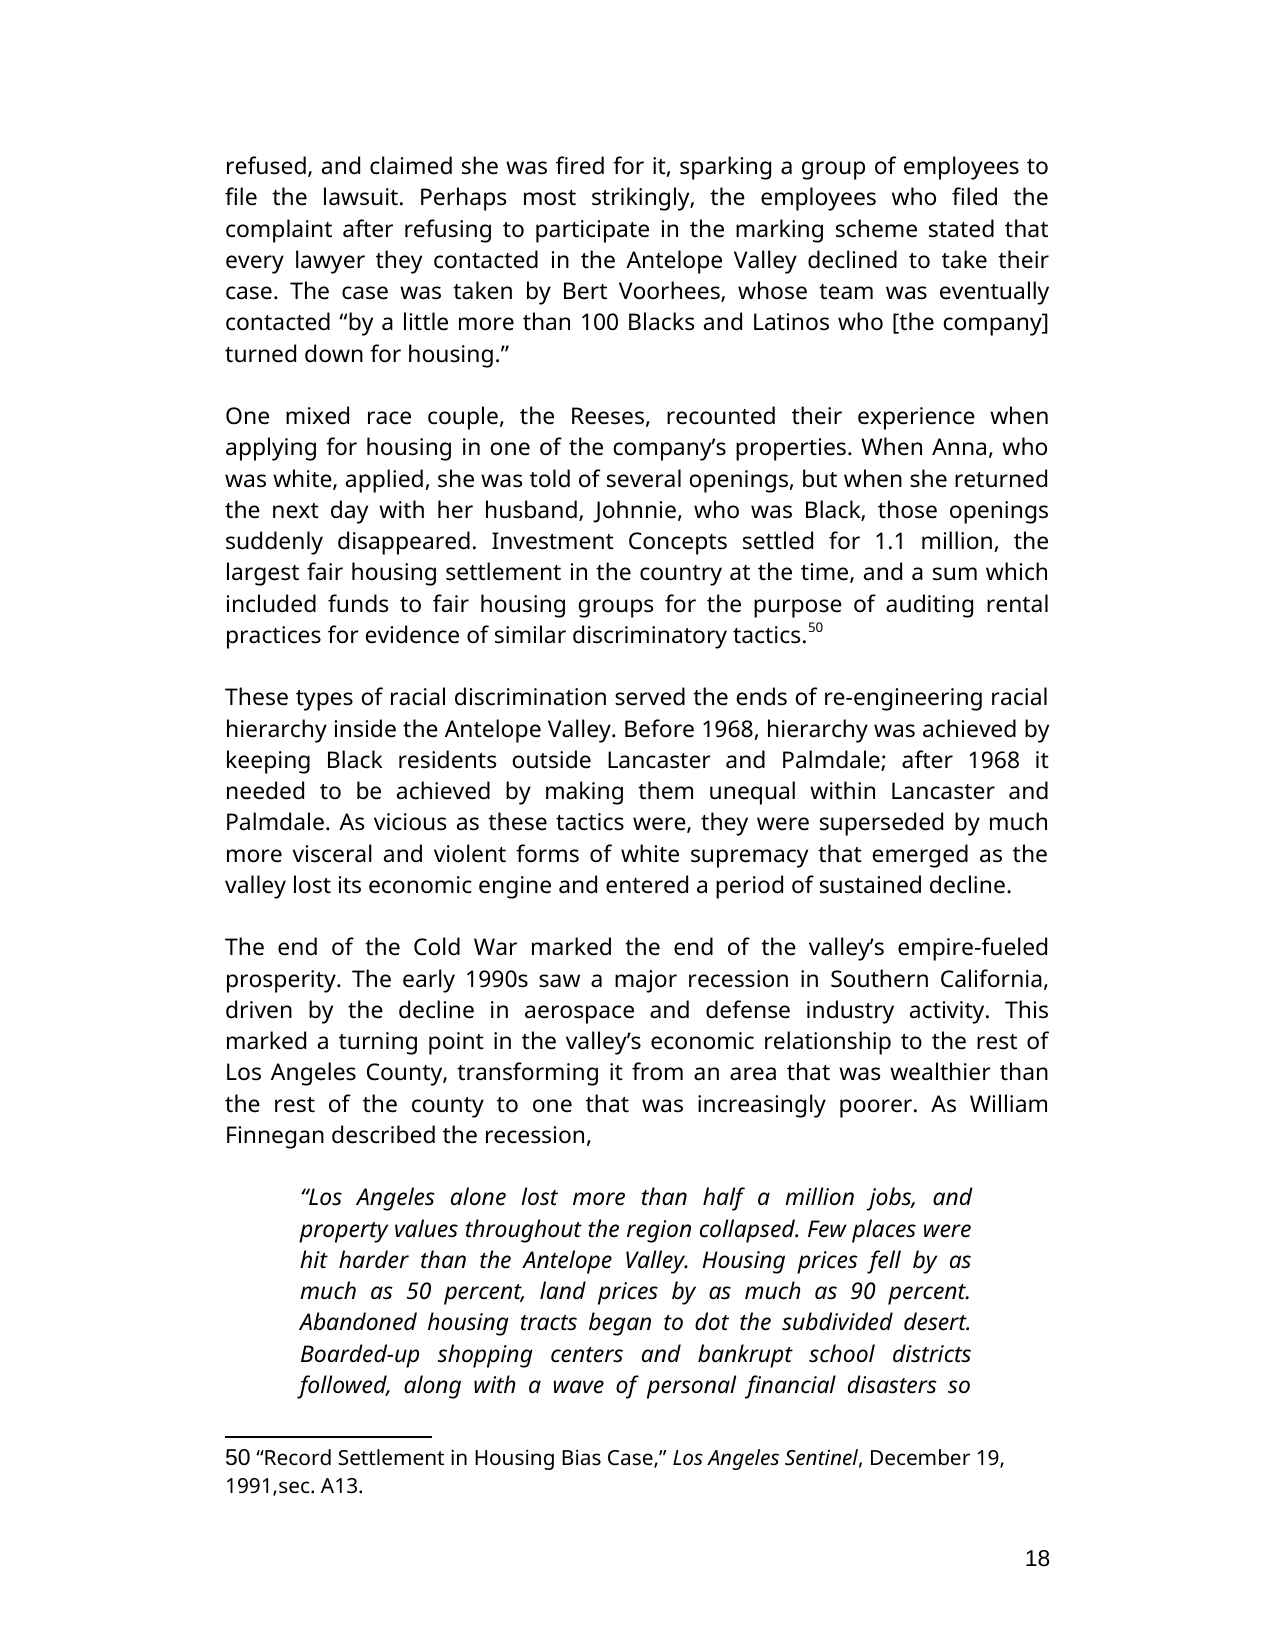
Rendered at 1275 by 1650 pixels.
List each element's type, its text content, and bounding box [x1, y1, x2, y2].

text These types of racial discrimination served the ends of re-engineering racial hierarchy inside the Antelope Valley. Before 1968, hierarchy was achieved by keeping Black residents outside Lancaster and Palmdale; after 1968 it needed to be achieved by making them unequal within Lancaster and Palmdale. As vicious as these tactics were, they were superseded by much more visceral and violent forms of white supremacy that emerged as the valley lost its economic engine and entered a period of sustained decline. [225, 681, 1050, 900]
text One mixed race couple, the Reeses, recounted their experience when applying for housing in one of the company’s properties. When Anna, who was white, applied, she was told of several openings, but when she returned the next day with her husband, Johnnie, who was Black, those openings suddenly disappeared. Investment Concepts settled for 1.1 million, the largest fair housing settlement in the country at the time, and a sum which included funds to fair housing groups for the purpose of auditing rental practices for evidence of similar discriminatory tactics. [225, 400, 1050, 650]
text The end of the Cold War marked the end of the valley’s empire-fueled prosperity. The early 1990s saw a major recession in Southern California, driven by the decline in aerospace and defense industry activity. This marked a turning point in the valley’s economic relationship to the rest of Los Angeles County, transforming it from an area that was wealthier than the rest of the county to one that was increasingly poorer. As William Finnegan described the recession, [225, 931, 1050, 1150]
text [300, 1181, 975, 1400]
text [225, 150, 1050, 369]
